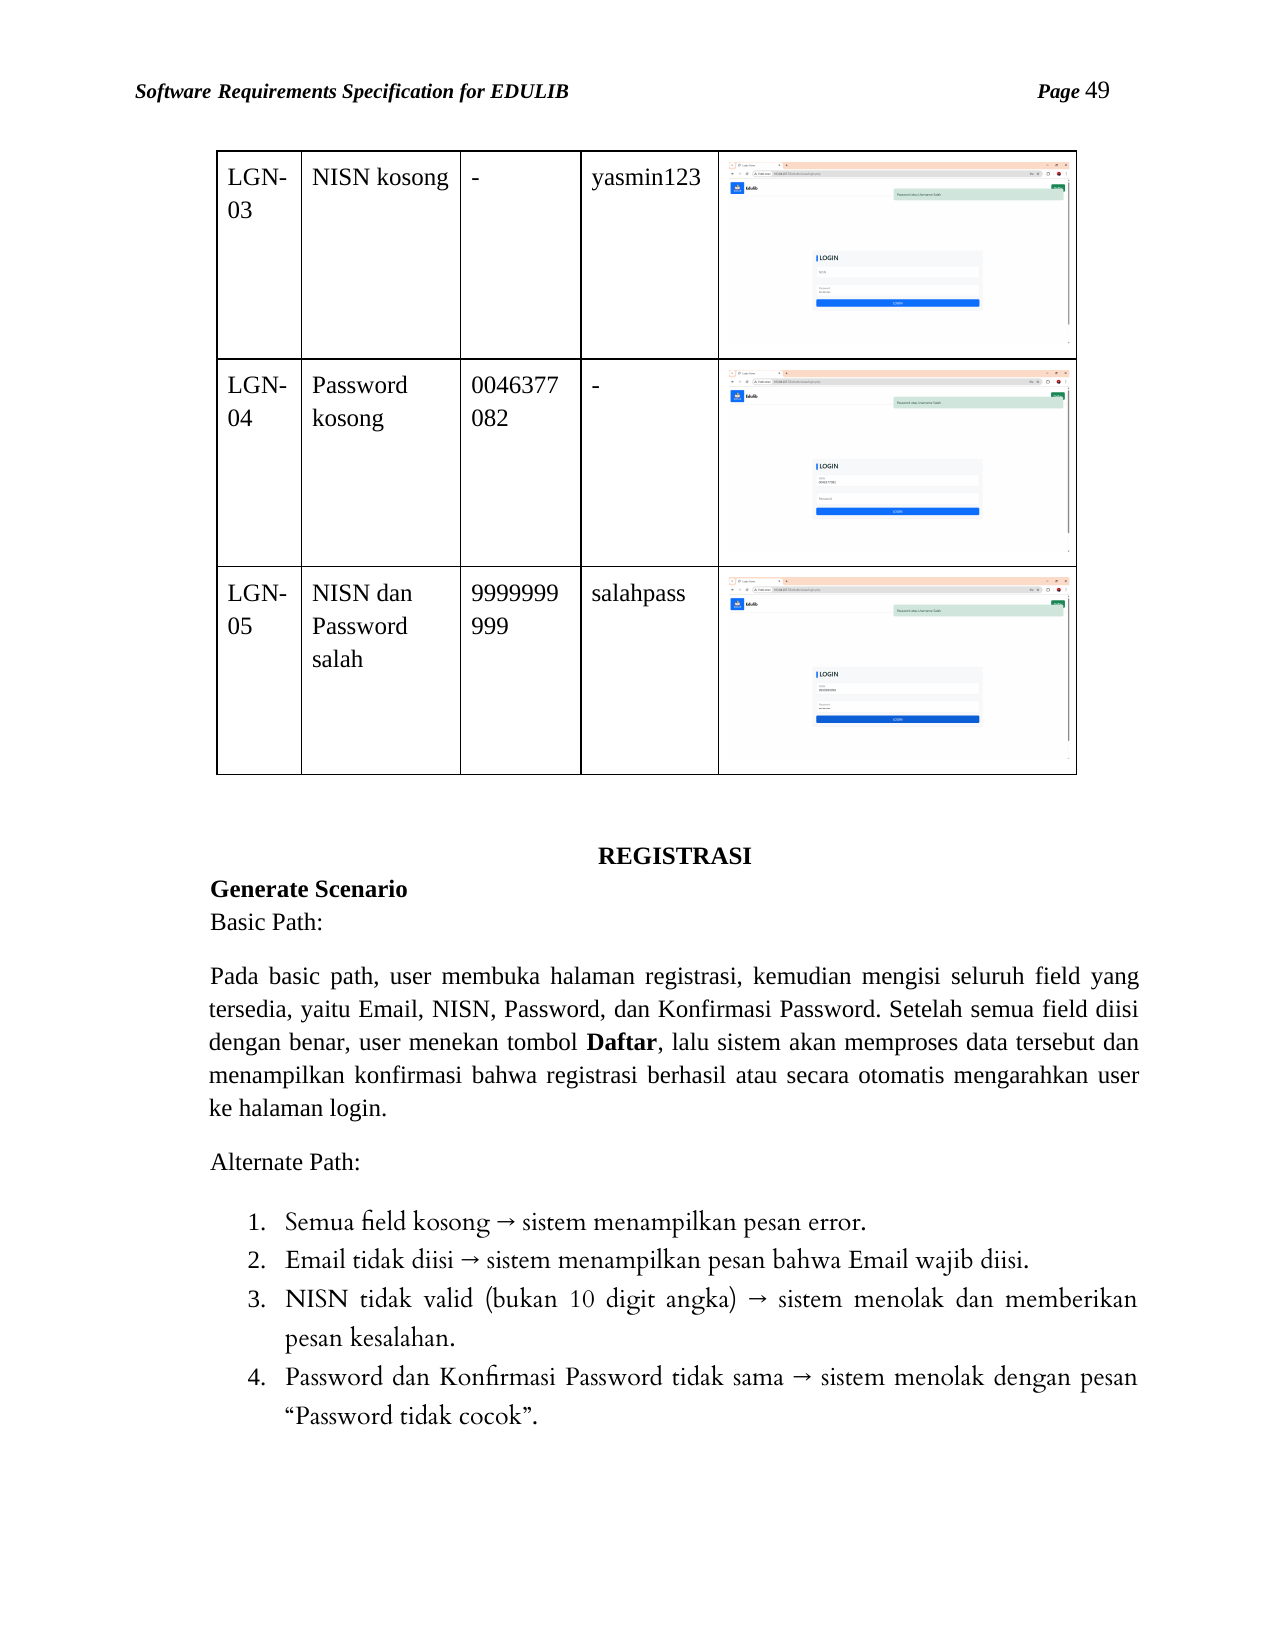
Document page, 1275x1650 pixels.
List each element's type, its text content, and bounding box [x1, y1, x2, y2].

table_cell Password kosong [302, 360, 460, 566]
text Basic Path: [209, 907, 1140, 936]
table_cell NISN kosong [302, 152, 460, 358]
table_cell [719, 567, 1076, 774]
text Generate Scenario [135, 874, 1140, 903]
text Pada basic path, user membuka halaman registrasi, kemudian mengisi seluruh field yang tersedia, yaitu Email, NISN, Password, dan Konfirmasi Password. Setelah semua field diisi dengan benar, user menekan tombol Daftar, lalu sistem akan memproses data tersebut dan menampilkan konfirmasi bahwa registrasi berhasil atau secara otomatis mengarahkan user ke halaman login. [209, 961, 1140, 1122]
table_cell [719, 360, 1076, 566]
table_cell 0046377082 [461, 360, 580, 566]
table_cell LGN-05 [218, 567, 301, 774]
table_cell yasmin123 [582, 152, 718, 358]
table_cell - [582, 360, 718, 566]
table_cell LGN-04 [218, 360, 301, 566]
table_cell LGN-03 [218, 152, 301, 358]
table_cell salahpass [582, 567, 718, 774]
picture [728, 577, 1070, 759]
table_cell 9999999999 [461, 567, 580, 774]
table_cell - [461, 152, 580, 358]
picture [728, 370, 1070, 552]
table_cell NISN dan Password salah [302, 567, 460, 774]
table_cell [719, 152, 1076, 358]
text REGISTRASI [135, 841, 1140, 870]
text Alternate Path: [210, 1147, 1140, 1176]
picture [728, 162, 1070, 344]
